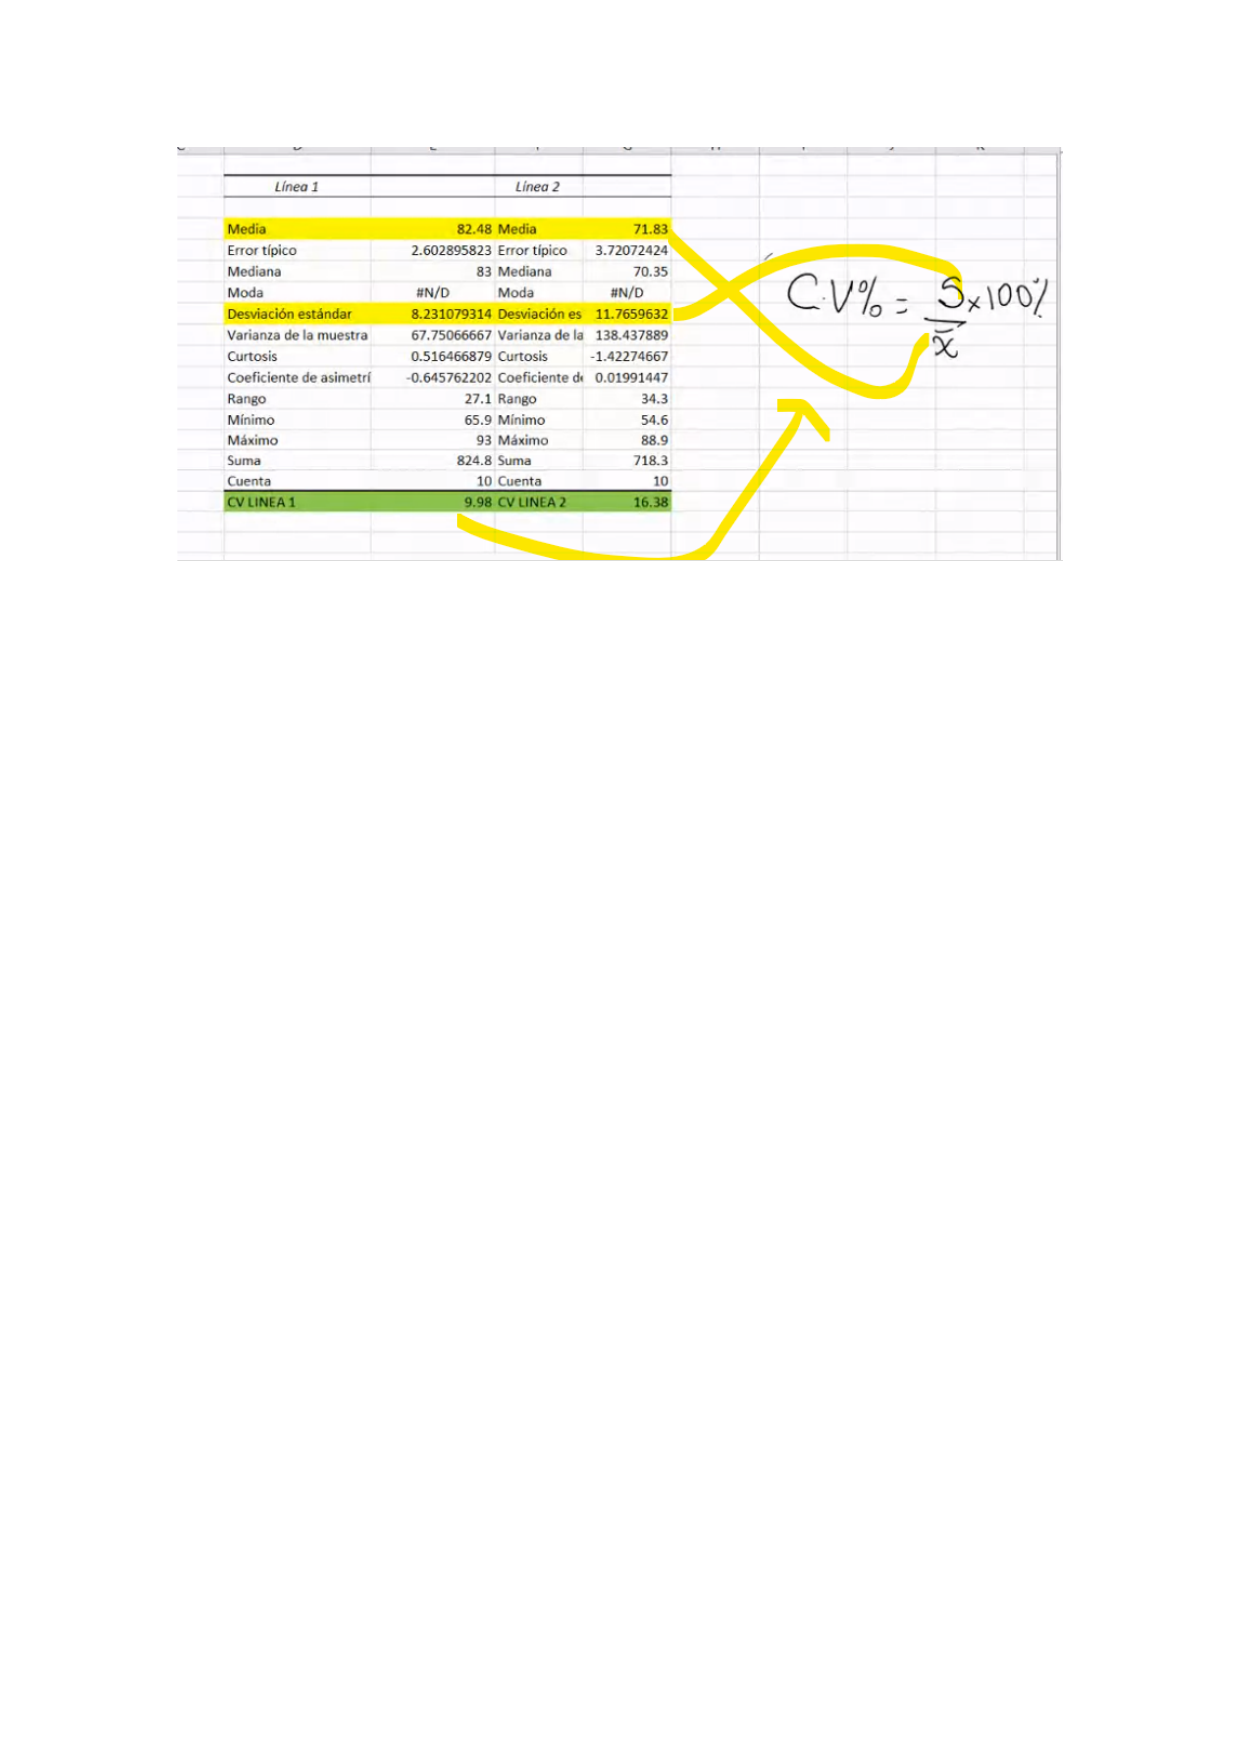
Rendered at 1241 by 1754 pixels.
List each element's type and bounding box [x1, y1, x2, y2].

picture [177, 147, 1063, 571]
